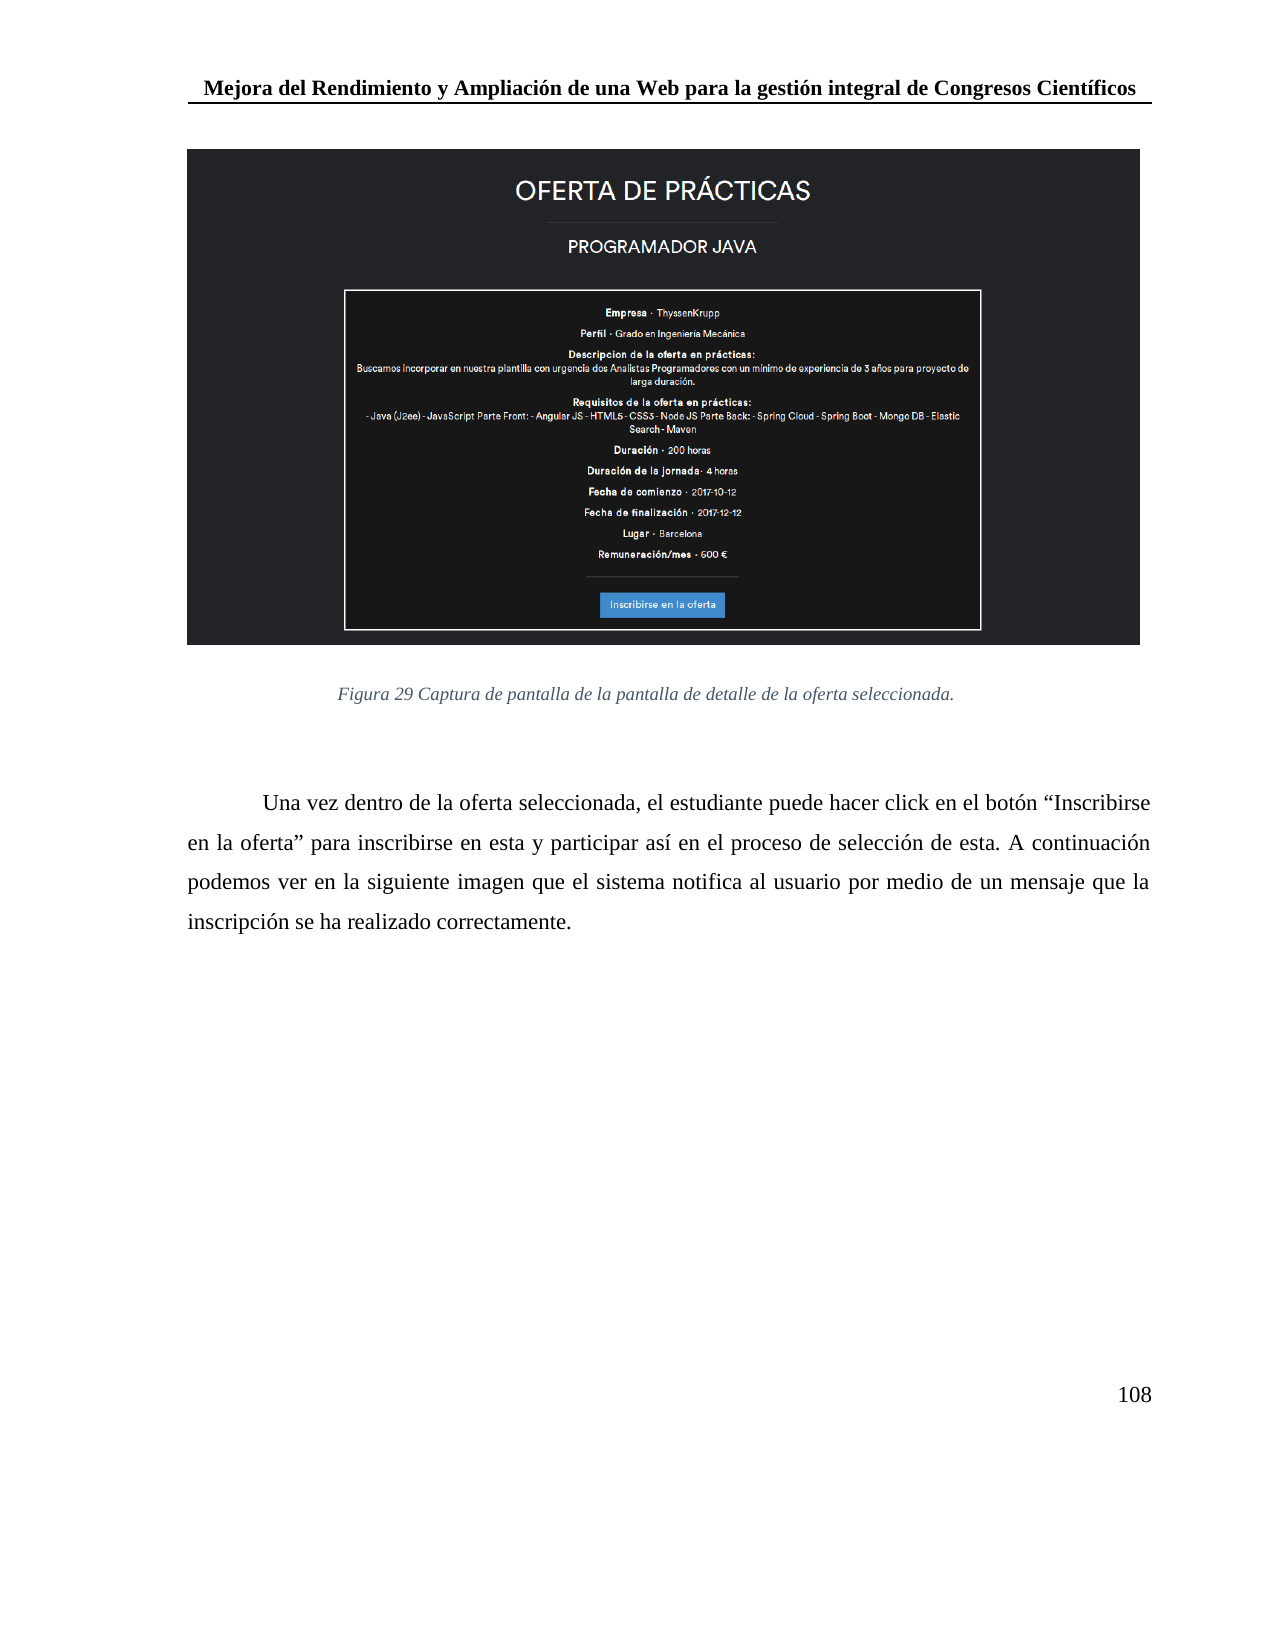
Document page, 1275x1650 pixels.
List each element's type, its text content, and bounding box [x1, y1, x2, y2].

text Una vez dentro de la oferta seleccionada, el estudiante puede hacer click en el botón “Inscribirse en la oferta” para inscribirse en esta y participar así en el proceso de selección de esta. A continuación podemos ver en la siguiente imagen que el sistema notifica al usuario por medio de un mensaje que la inscripción se ha realizado correctamente. [187, 789, 1152, 934]
picture [187, 149, 1140, 645]
